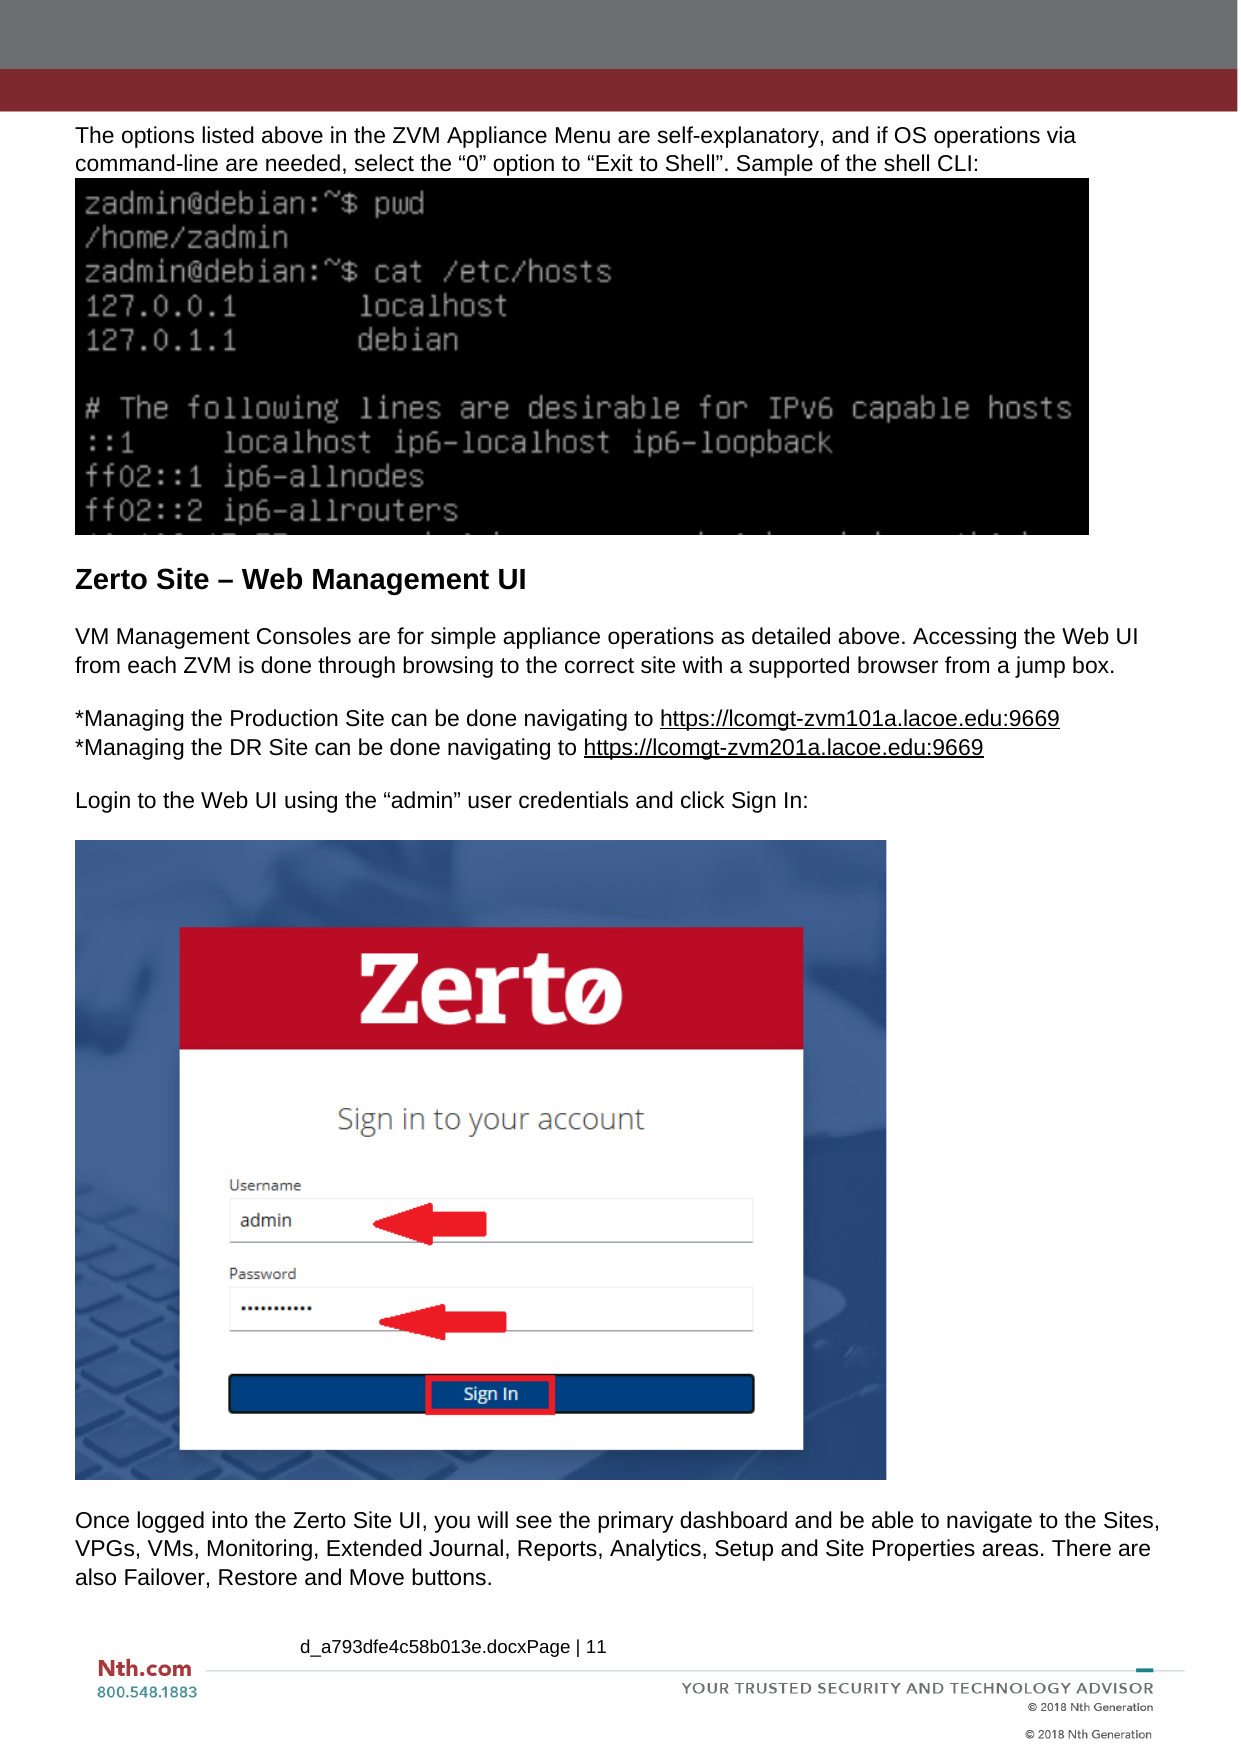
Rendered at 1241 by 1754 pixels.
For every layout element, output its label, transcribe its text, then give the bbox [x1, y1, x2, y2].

picture [75, 178, 1089, 535]
text Zerto Site – Web Management UI [75, 562, 1165, 596]
text VM Management Consoles are for simple appliance operations as detailed above. Accessing the Web UI from each ZVM is done through browsing to the correct site with a supported browser from a jump box. [75, 623, 1165, 678]
picture [62, 1635, 1185, 1754]
text *Managing the Production Site can be done navigating to https://lcomgt-zvm101a.lacoe.edu:9669 *Managing the DR Site can be done navigating to https://lcomgt-zvm201a.lacoe.edu:9669 [75, 705, 1165, 760]
picture [0, 0, 1238, 113]
text Once logged into the Zerto Site UI, you will see the primary dashboard and be able to navigate to the Sites, VPGs, VMs, Monitoring, Extended Journal, Reports, Analytics, Setup and Site Properties areas. There are also Failover, Restore and Move buttons. [75, 1507, 1165, 1590]
text Login to the Web UI using the “admin” user credentials and click Sign In: [75, 787, 1165, 813]
picture [75, 840, 887, 1480]
